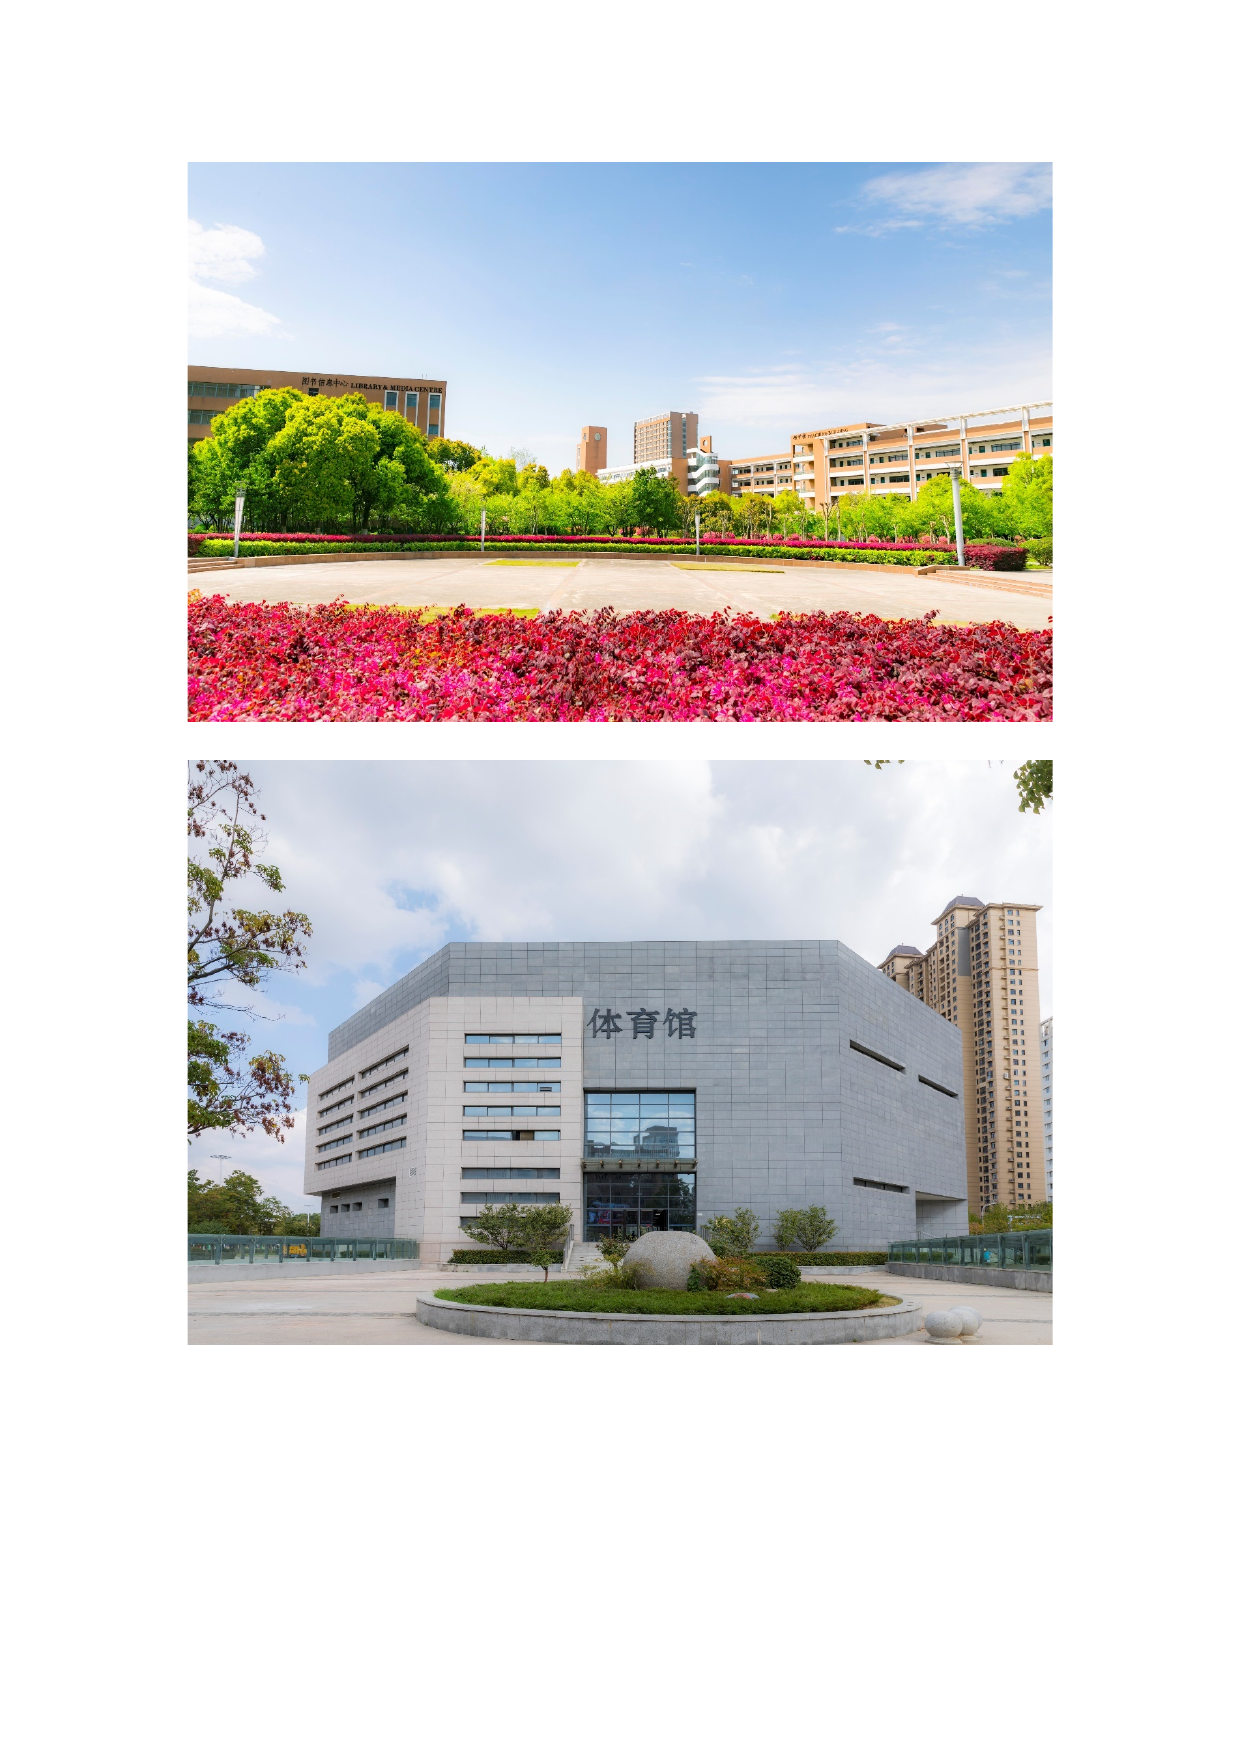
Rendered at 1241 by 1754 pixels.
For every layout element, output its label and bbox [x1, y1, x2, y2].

picture [187, 162, 1053, 722]
picture [187, 760, 1053, 1345]
